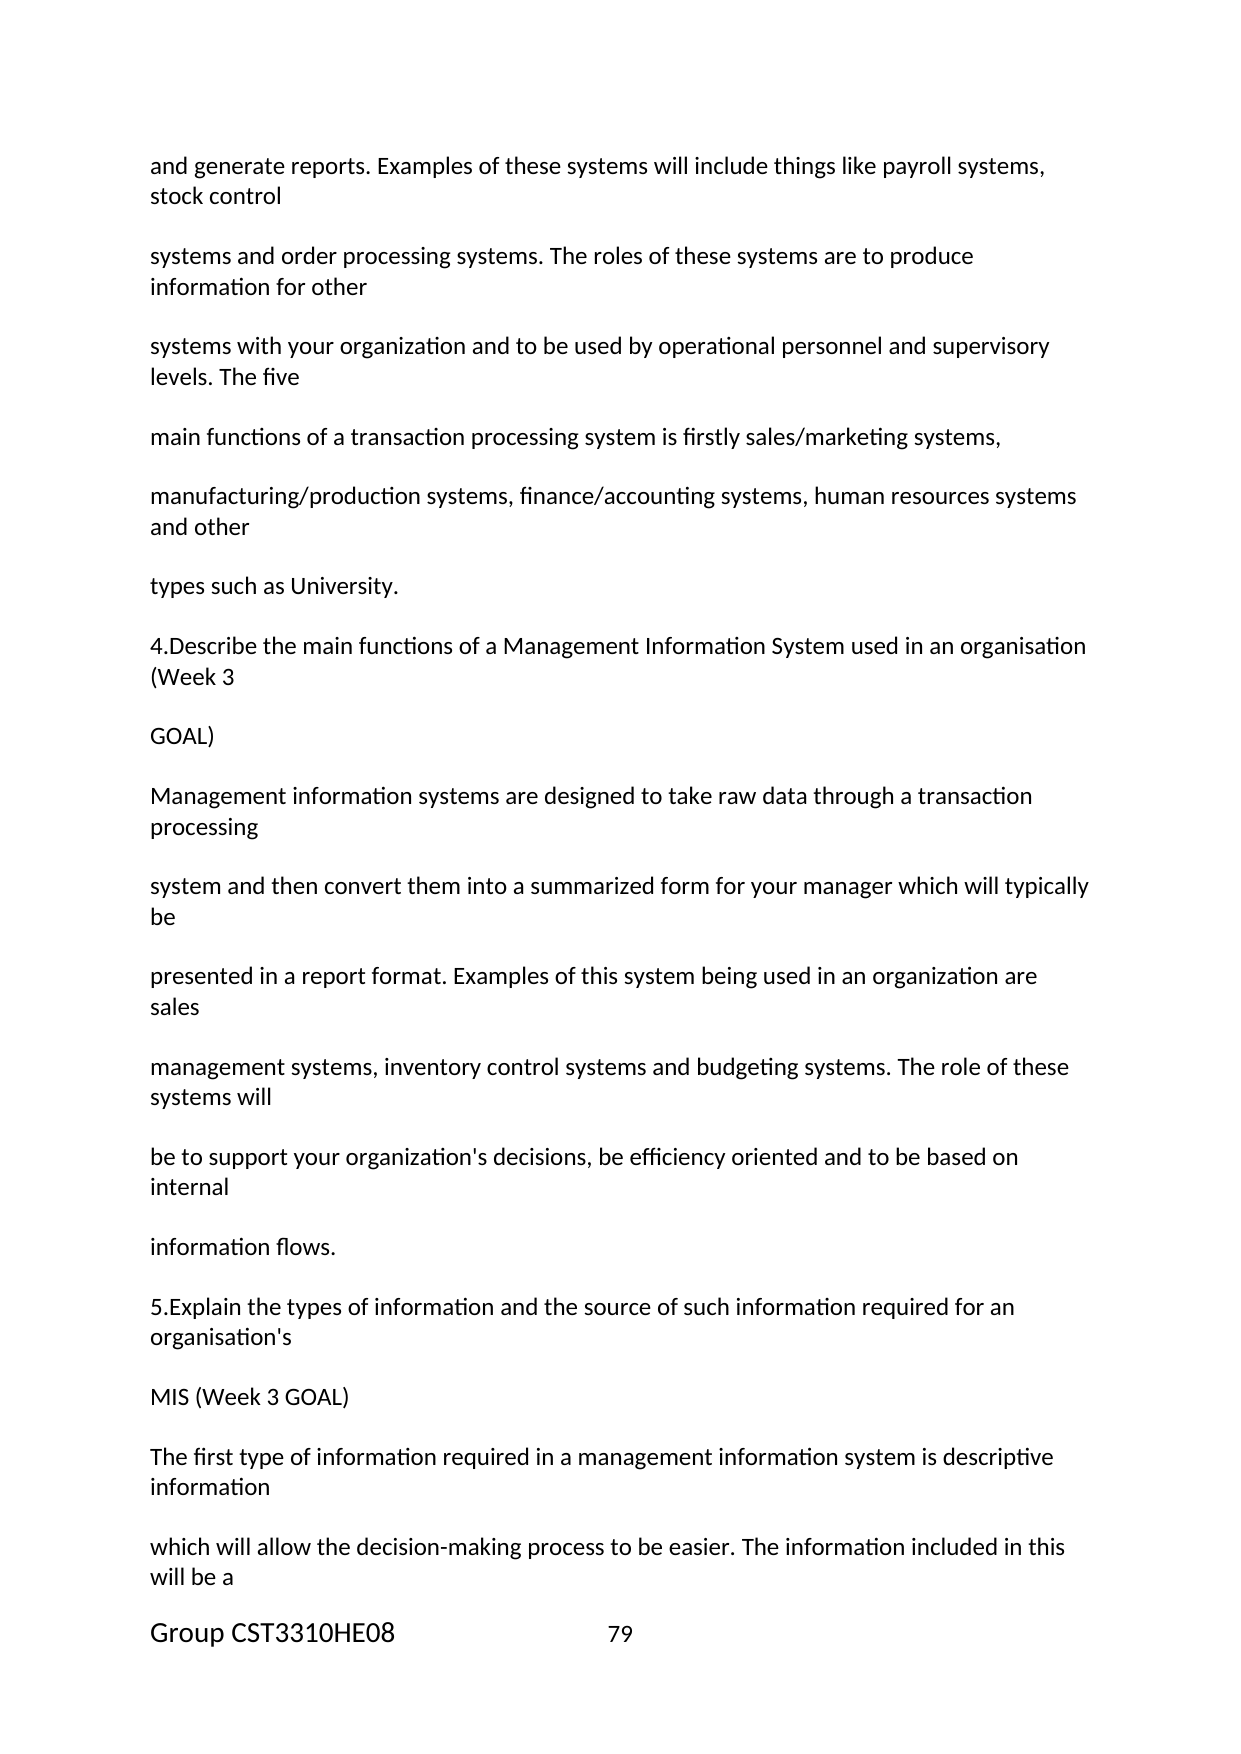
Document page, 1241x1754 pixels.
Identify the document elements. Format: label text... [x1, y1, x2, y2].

text 4.Describe the main functions of a Management Information System used in an organisation (Week 3 [150, 630, 1090, 691]
text be to support your organization's decisions, be efficiency oriented and to be based on internal [150, 1141, 1090, 1202]
text presented in a report format. Examples of this system being used in an organization are sales [150, 961, 1090, 1022]
text manufacturing/production systems, finance/accounting systems, human resources systems and other [150, 480, 1090, 541]
text Management information systems are designed to take raw data through a transaction processing [150, 780, 1090, 841]
text systems and order processing systems. The roles of these systems are to produce information for other [150, 240, 1090, 301]
text The first type of information required in a management information system is descriptive information [150, 1441, 1090, 1502]
text information flows. [150, 1231, 1090, 1262]
text system and then convert them into a summarized form for your manager which will typically be [150, 870, 1090, 931]
text GOAL) [150, 720, 1090, 751]
text systems with your organization and to be used by operational personnel and supervisory levels. The five [150, 330, 1090, 391]
text main functions of a transaction processing system is firstly sales/marketing systems, [150, 421, 1090, 451]
text and generate reports. Examples of these systems will include things like payroll systems, stock control [150, 150, 1090, 211]
text types such as University. [150, 571, 1090, 601]
text MIS (Week 3 GOAL) [150, 1381, 1090, 1412]
text management systems, inventory control systems and budgeting systems. The role of these systems will [150, 1051, 1090, 1112]
text which will allow the decision-making process to be easier. The information included in this will be a [150, 1531, 1090, 1592]
text 5.Explain the types of information and the source of such information required for an organisation's [150, 1291, 1090, 1352]
